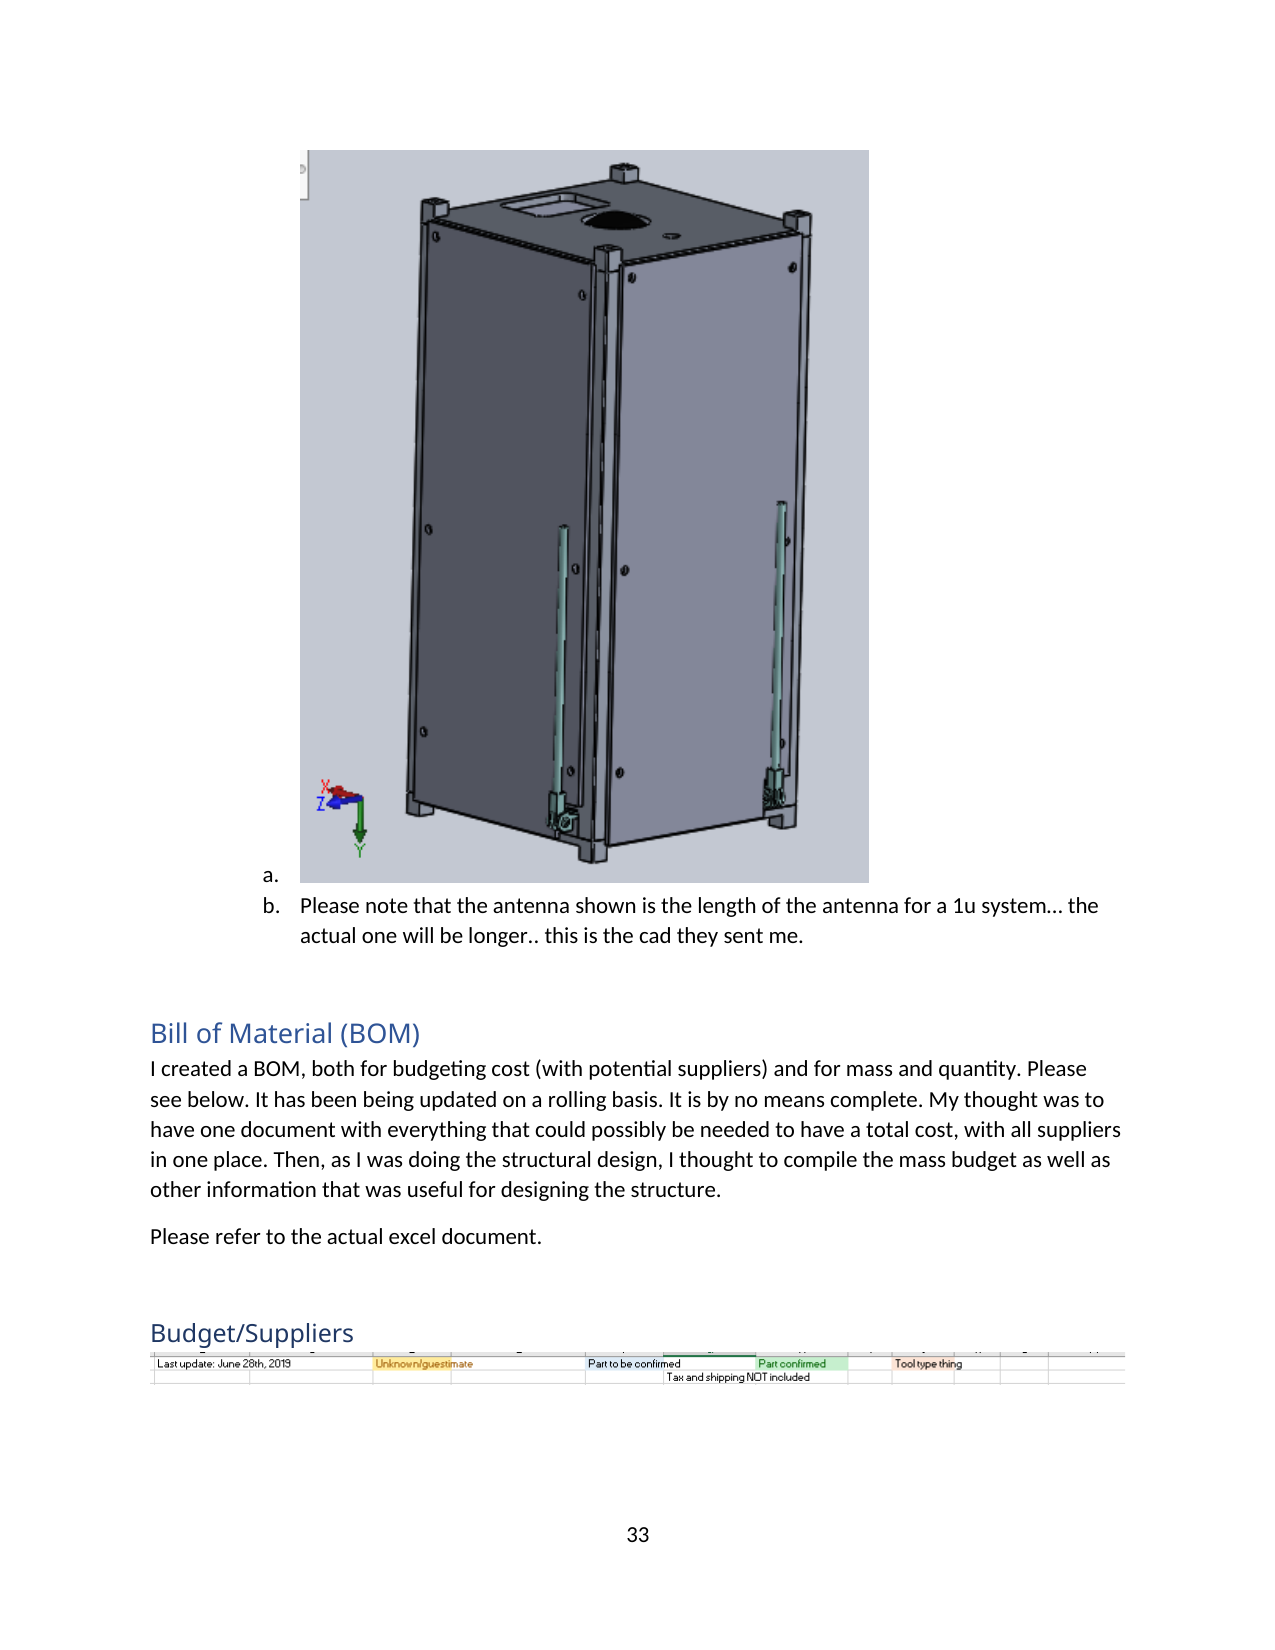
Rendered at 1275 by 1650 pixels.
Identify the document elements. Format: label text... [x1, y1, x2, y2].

text I created a BOM, both for budgeting cost (with potential suppliers) and for mass and quantity. Please see below. It has been being updated on a rolling basis. It is by no means complete. My thought was to have one document with everything that could possibly be needed to have a total cost, with all suppliers in one place. Then, as I was doing the structural design, I thought to compile the mass budget as well as other information that was useful for designing the structure. [150, 1054, 1125, 1203]
picture [300, 150, 869, 883]
subtitle Bill of Material (BOM) [150, 1015, 1125, 1052]
picture [150, 1352, 1125, 1385]
text Please refer to the actual excel document. [150, 1222, 1125, 1250]
list Please note that the antenna shown is the length of the antenna for a 1u system… the actual one will be longer.. this is the cad they sent me. [262, 891, 1125, 949]
subtitle Budget/Suppliers [150, 1316, 1125, 1350]
